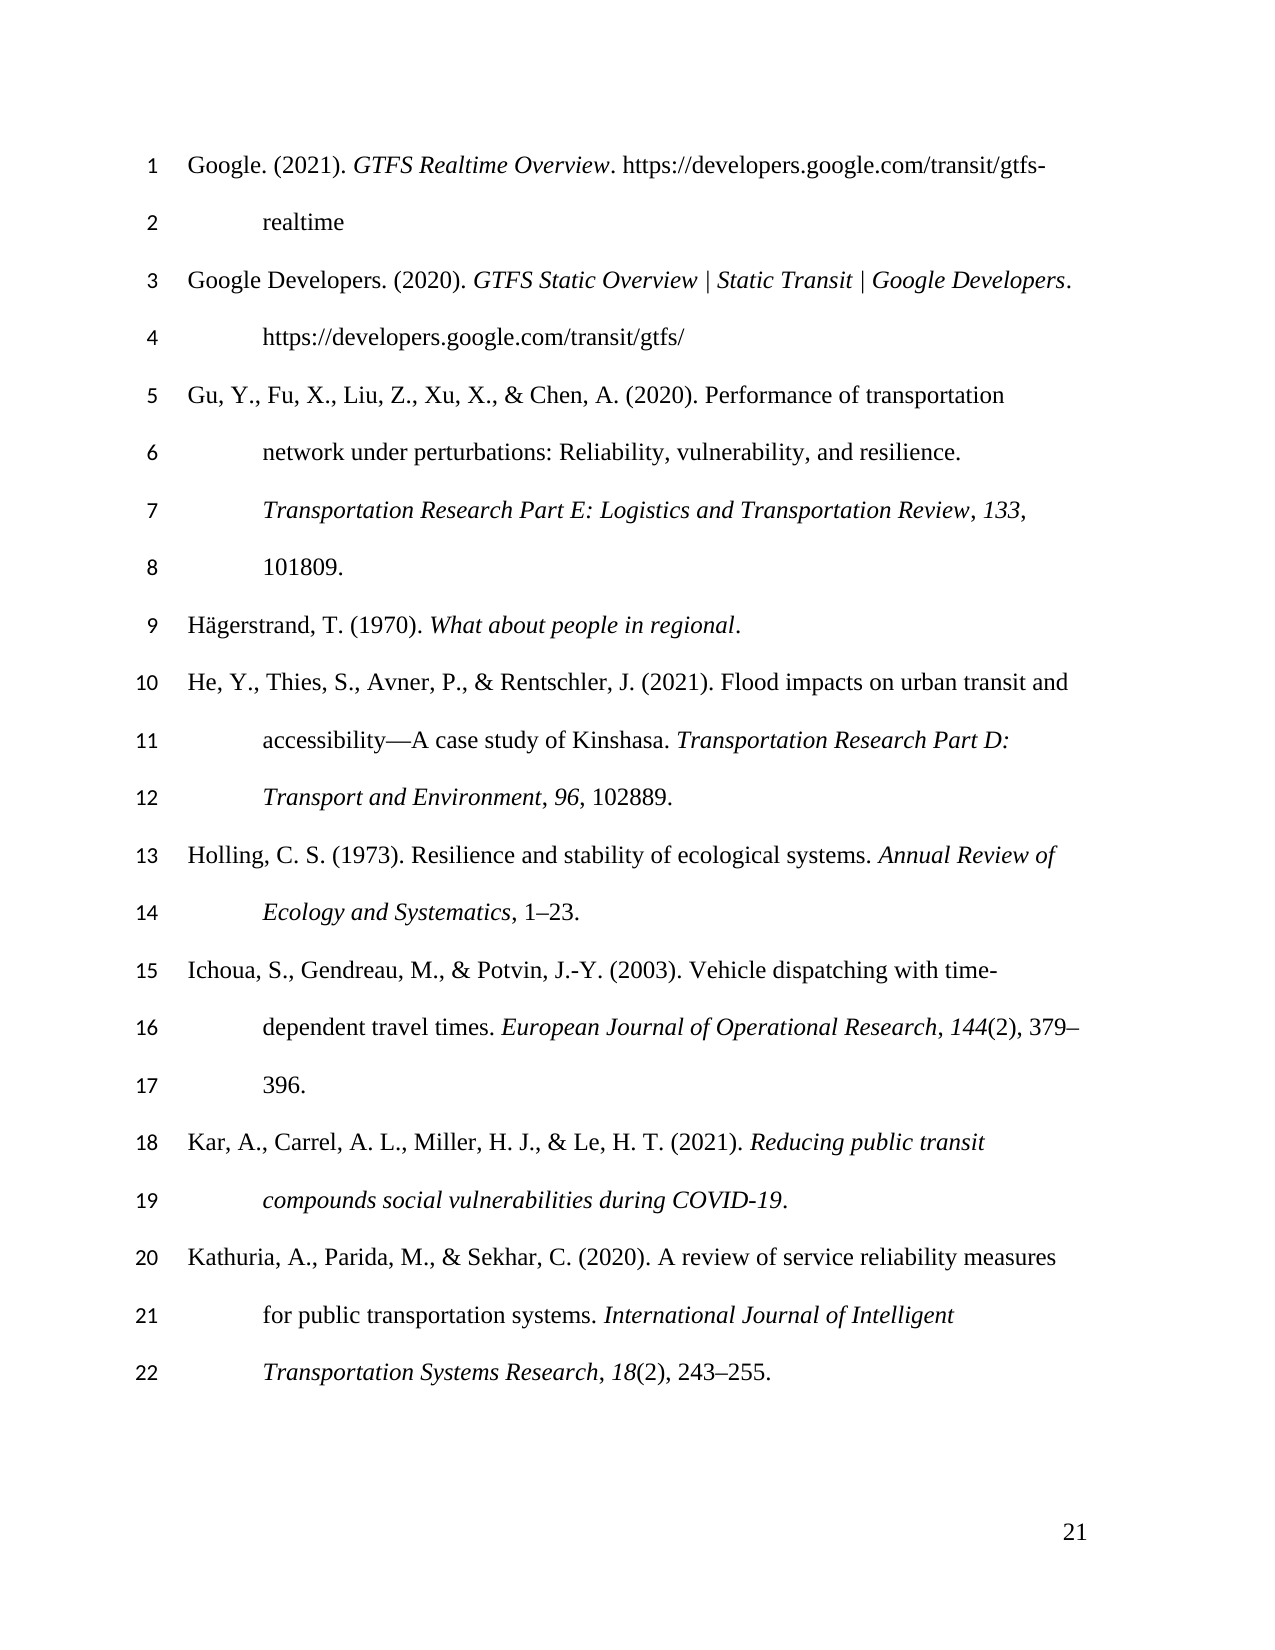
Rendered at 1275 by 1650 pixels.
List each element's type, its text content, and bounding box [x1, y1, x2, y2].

text Kar, A., Carrel, A. L., Miller, H. J., & Le, H. T. (2021). Reducing public transit compounds social vulnerabilities during COVID-19. [187, 1127, 1087, 1214]
text Google Developers. (2020). GTFS Static Overview | Static Transit | Google Developers. https://developers.google.com/transit/gtfs/ [187, 265, 1087, 351]
text Hägerstrand, T. (1970). What about people in regional. [187, 610, 1087, 639]
text He, Y., Thies, S., Avner, P., & Rentschler, J. (2021). Flood impacts on urban transit and accessibility—A case study of Kinshasa. Transportation Research Part D: Transport and Environment, 96, 102889. [187, 667, 1087, 811]
text Ichoua, S., Gendreau, M., & Potvin, J.-Y. (2003). Vehicle dispatching with time-dependent travel times. European Journal of Operational Research, 144(2), 379–396. [187, 955, 1087, 1099]
text Kathuria, A., Parida, M., & Sekhar, C. (2020). A review of service reliability measures for public transportation systems. International Journal of Intelligent Transportation Systems Research, 18(2), 243–255. [187, 1242, 1087, 1386]
text Gu, Y., Fu, X., Liu, Z., Xu, X., & Chen, A. (2020). Performance of transportation network under perturbations: Reliability, vulnerability, and resilience. Transportation Research Part E: Logistics and Transportation Review, 133, 101809. [187, 380, 1087, 581]
text Google. (2021). GTFS Realtime Overview. https://developers.google.com/transit/gtfs-realtime [187, 150, 1087, 236]
text Holling, C. S. (1973). Resilience and stability of ecological systems. Annual Review of Ecology and Systematics, 1–23. [187, 840, 1087, 926]
